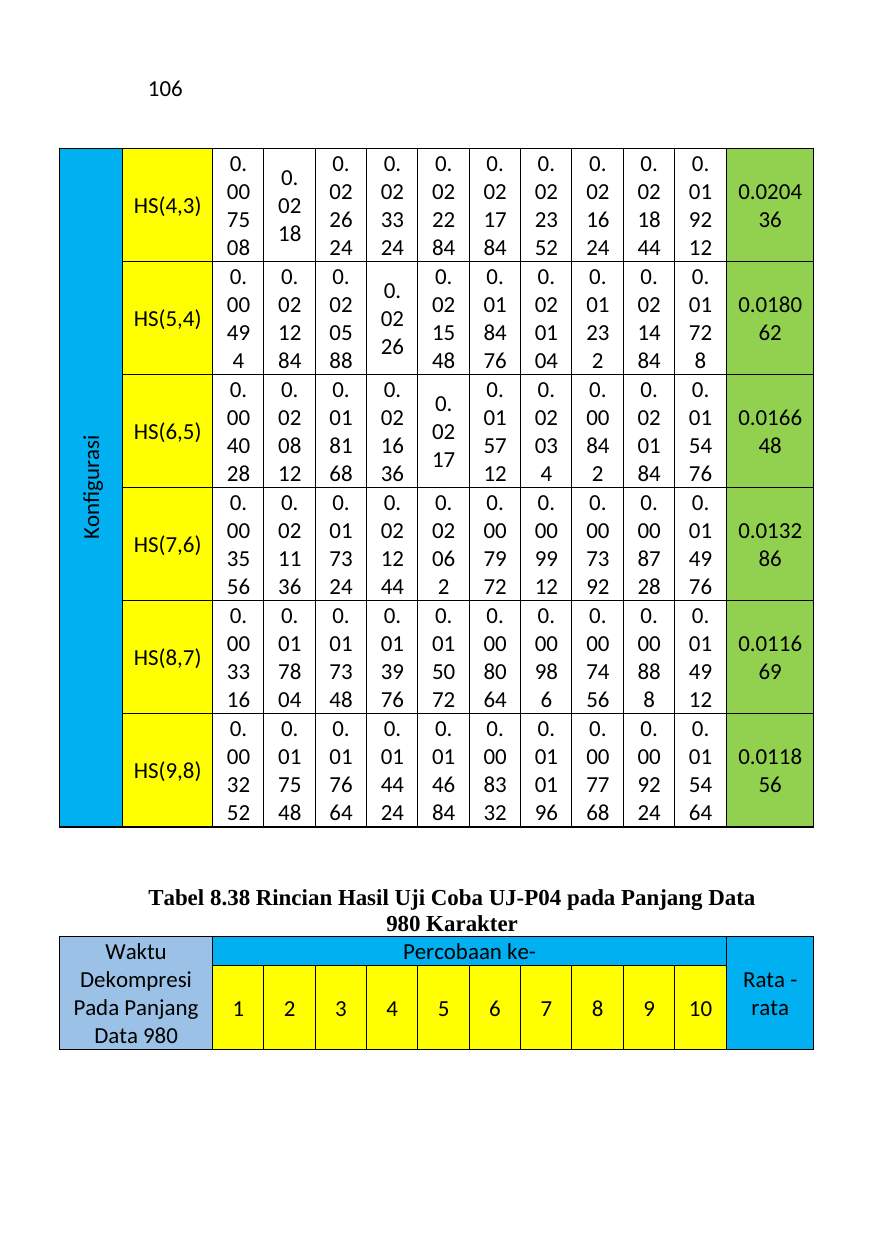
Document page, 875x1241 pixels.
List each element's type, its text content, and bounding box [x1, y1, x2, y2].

table_cell 0.021484 [624, 262, 674, 374]
table_cell 0.021784 [470, 149, 520, 261]
table_cell 0.014912 [675, 601, 726, 713]
table_cell 0.01728 [675, 262, 726, 374]
table_cell Konfigurasi [60, 149, 122, 826]
table_cell 0.00986 [521, 601, 571, 713]
table_cell 8 [572, 966, 623, 1049]
table_cell 0.004028 [213, 375, 263, 487]
table_cell 0.017804 [264, 601, 315, 713]
table_cell 0.017548 [264, 714, 315, 826]
table_cell 0.009912 [521, 488, 571, 600]
table_cell 0.003556 [213, 488, 263, 600]
table_cell 0.015464 [675, 714, 726, 826]
table_cell 0.011669 [727, 601, 813, 713]
table_cell 0.023324 [367, 149, 417, 261]
table_cell HS(7,6) [123, 488, 212, 600]
table_cell 0.00842 [572, 375, 623, 487]
table_cell 0.02062 [418, 488, 469, 600]
table_cell 0.014684 [418, 714, 469, 826]
table_cell 0.018062 [727, 262, 813, 374]
table_header Rata - rata [727, 937, 813, 1049]
table_cell 0.022284 [418, 149, 469, 261]
table_cell 0.019212 [675, 149, 726, 261]
table_cell 0.015072 [418, 601, 469, 713]
table_cell 0.008064 [470, 601, 520, 713]
table_cell 0.008332 [470, 714, 520, 826]
table_cell 0.021844 [624, 149, 674, 261]
table_cell 0.021136 [264, 488, 315, 600]
table_cell 0.01232 [572, 262, 623, 374]
table_cell 0.008728 [624, 488, 674, 600]
table_cell 0.021624 [572, 149, 623, 261]
table_cell 0.007392 [572, 488, 623, 600]
table_cell 0.007972 [470, 488, 520, 600]
table_header Waktu Dekompresi Pada Panjang Data 980 [60, 937, 212, 1049]
table_cell 1 [213, 966, 263, 1049]
table_cell 6 [470, 966, 520, 1049]
table_cell 5 [418, 966, 469, 1049]
table_cell 0.015712 [470, 375, 520, 487]
table_cell 0.0218 [264, 149, 315, 261]
table_cell 0.018476 [470, 262, 520, 374]
table_cell 0.022624 [316, 149, 366, 261]
table_cell 4 [367, 966, 417, 1049]
table_cell 2 [264, 966, 315, 1049]
table_cell 0.007768 [572, 714, 623, 826]
table_cell 0.021636 [367, 375, 417, 487]
table_cell 0.003252 [213, 714, 263, 826]
table_cell 0.014976 [675, 488, 726, 600]
table_cell 0.020588 [316, 262, 366, 374]
table_cell 9 [624, 966, 674, 1049]
table_cell 0.013286 [727, 488, 813, 600]
table_cell 0.0226 [367, 262, 417, 374]
table_cell 0.021244 [367, 488, 417, 600]
table_cell 0.017664 [316, 714, 366, 826]
table_cell 0.011856 [727, 714, 813, 826]
table_cell 0.007456 [572, 601, 623, 713]
table_cell 0.010196 [521, 714, 571, 826]
table_cell 0.017348 [316, 601, 366, 713]
table_cell HS(8,7) [123, 601, 212, 713]
table_cell 0.00494 [213, 262, 263, 374]
table_cell HS(5,4) [123, 262, 212, 374]
table_cell 0.015476 [675, 375, 726, 487]
table_cell 0.021284 [264, 262, 315, 374]
table_cell 7 [521, 966, 571, 1049]
table_header Percobaan ke- [213, 937, 726, 965]
table_cell 0.02034 [521, 375, 571, 487]
table_cell 0.009224 [624, 714, 674, 826]
table_cell 10 [675, 966, 726, 1049]
table_cell HS(4,3) [123, 149, 212, 261]
table_cell 0.021548 [418, 262, 469, 374]
table_cell 0.014424 [367, 714, 417, 826]
table_cell 0.007508 [213, 149, 263, 261]
table_cell HS(9,8) [123, 714, 212, 826]
table_cell 0.013976 [367, 601, 417, 713]
table_cell 0.018168 [316, 375, 366, 487]
table_cell 0.016648 [727, 375, 813, 487]
table_cell 0.020812 [264, 375, 315, 487]
table_cell 0.020436 [727, 149, 813, 261]
table_cell 0.022352 [521, 149, 571, 261]
table_cell 0.0217 [418, 375, 469, 487]
table_cell 0.020184 [624, 375, 674, 487]
table_cell 0.017324 [316, 488, 366, 600]
table_cell 0.00888 [624, 601, 674, 713]
table_cell 0.020104 [521, 262, 571, 374]
table_cell 3 [316, 966, 366, 1049]
table_cell HS(6,5) [123, 375, 212, 487]
table_cell 0.003316 [213, 601, 263, 713]
